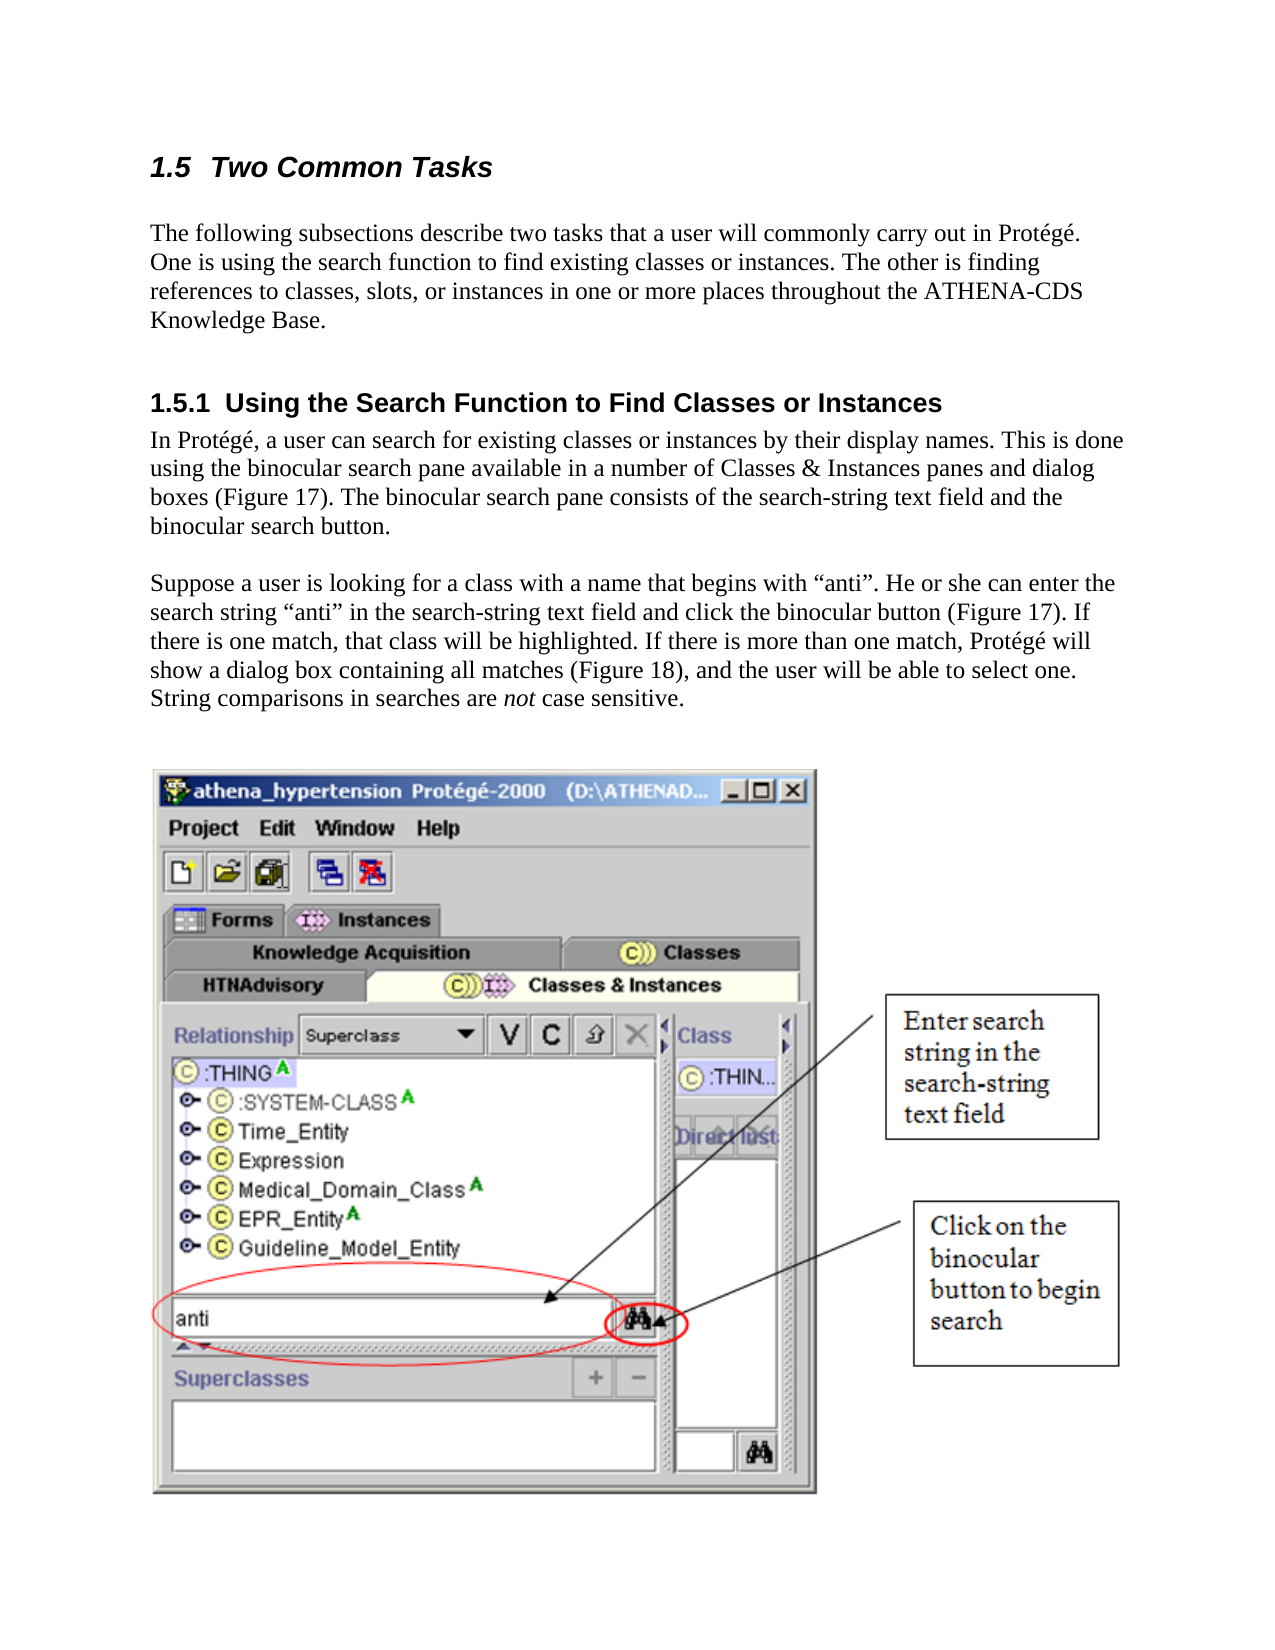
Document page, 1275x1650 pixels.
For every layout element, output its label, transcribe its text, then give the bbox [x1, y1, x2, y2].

text The following subsections describe two tasks that a user will commonly carry out in Protégé. One is using the search function to find existing classes or instances. The other is finding references to classes, slots, or instances in one or more places throughout the ATHENA-CDS Knowledge Base. [150, 218, 1125, 333]
subtitle Two Common Tasks [150, 150, 1125, 183]
subtitle Using the Search Function to Find Classes or Instances [150, 387, 1125, 418]
picture [150, 769, 1125, 1499]
